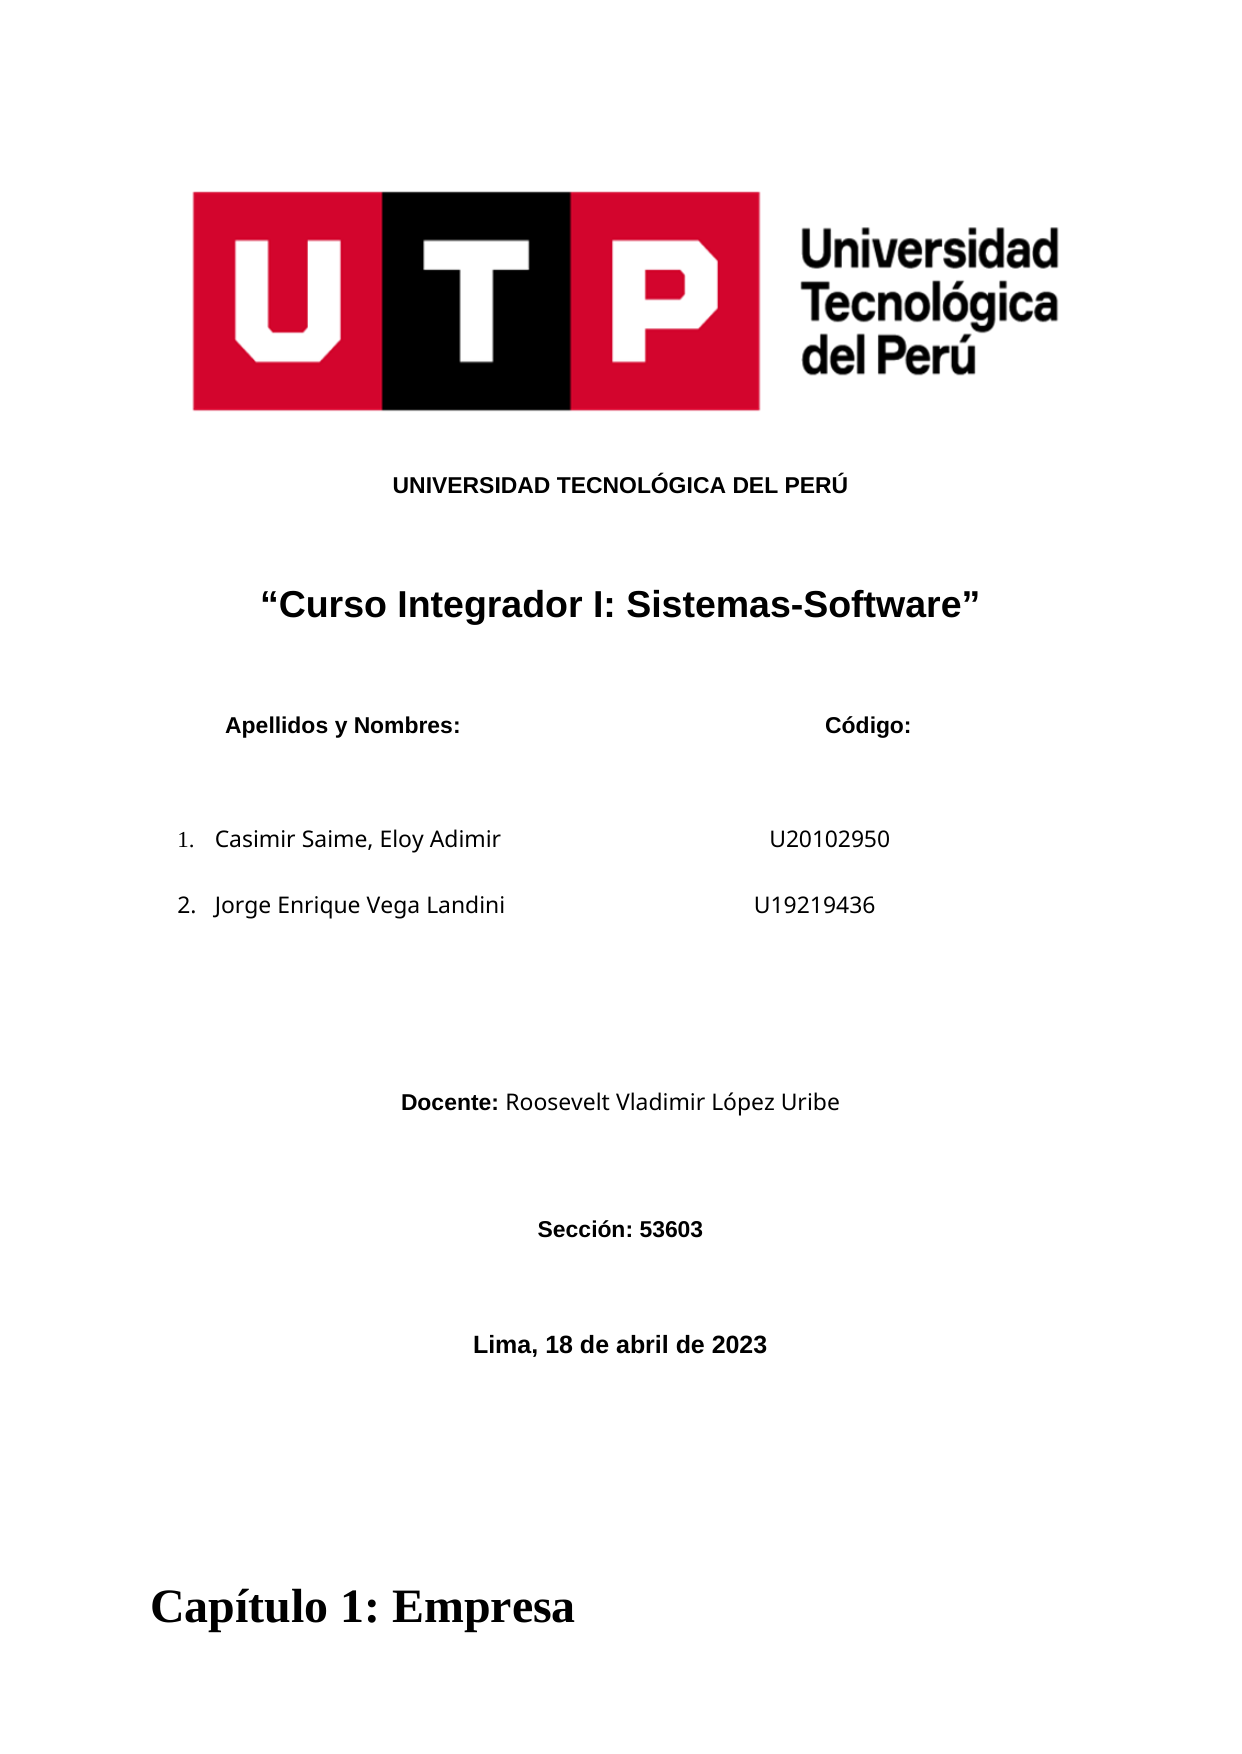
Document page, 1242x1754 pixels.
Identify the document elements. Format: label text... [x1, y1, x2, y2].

subtitle Apellidos y Nombres: Código: [225, 712, 1104, 739]
list Jorge Enrique Vega Landini U19219436 [177, 889, 944, 920]
subtitle UNIVERSIDAD TECNOLÓGICA DEL PERÚ [258, 472, 983, 498]
picture [153, 178, 1098, 417]
text “Curso Integrador I: Sistemas-Software” [258, 582, 983, 626]
list Casimir Saime, Eloy Adimir U20102950 [177, 823, 944, 854]
text Lima, 18 de abril de 2023 [258, 1330, 983, 1358]
subtitle Capítulo 1: Empresa [150, 1578, 1104, 1633]
subtitle Sección: 53603 [258, 1216, 983, 1243]
text Docente: Roosevelt Vladimir López Uribe [258, 1085, 983, 1117]
